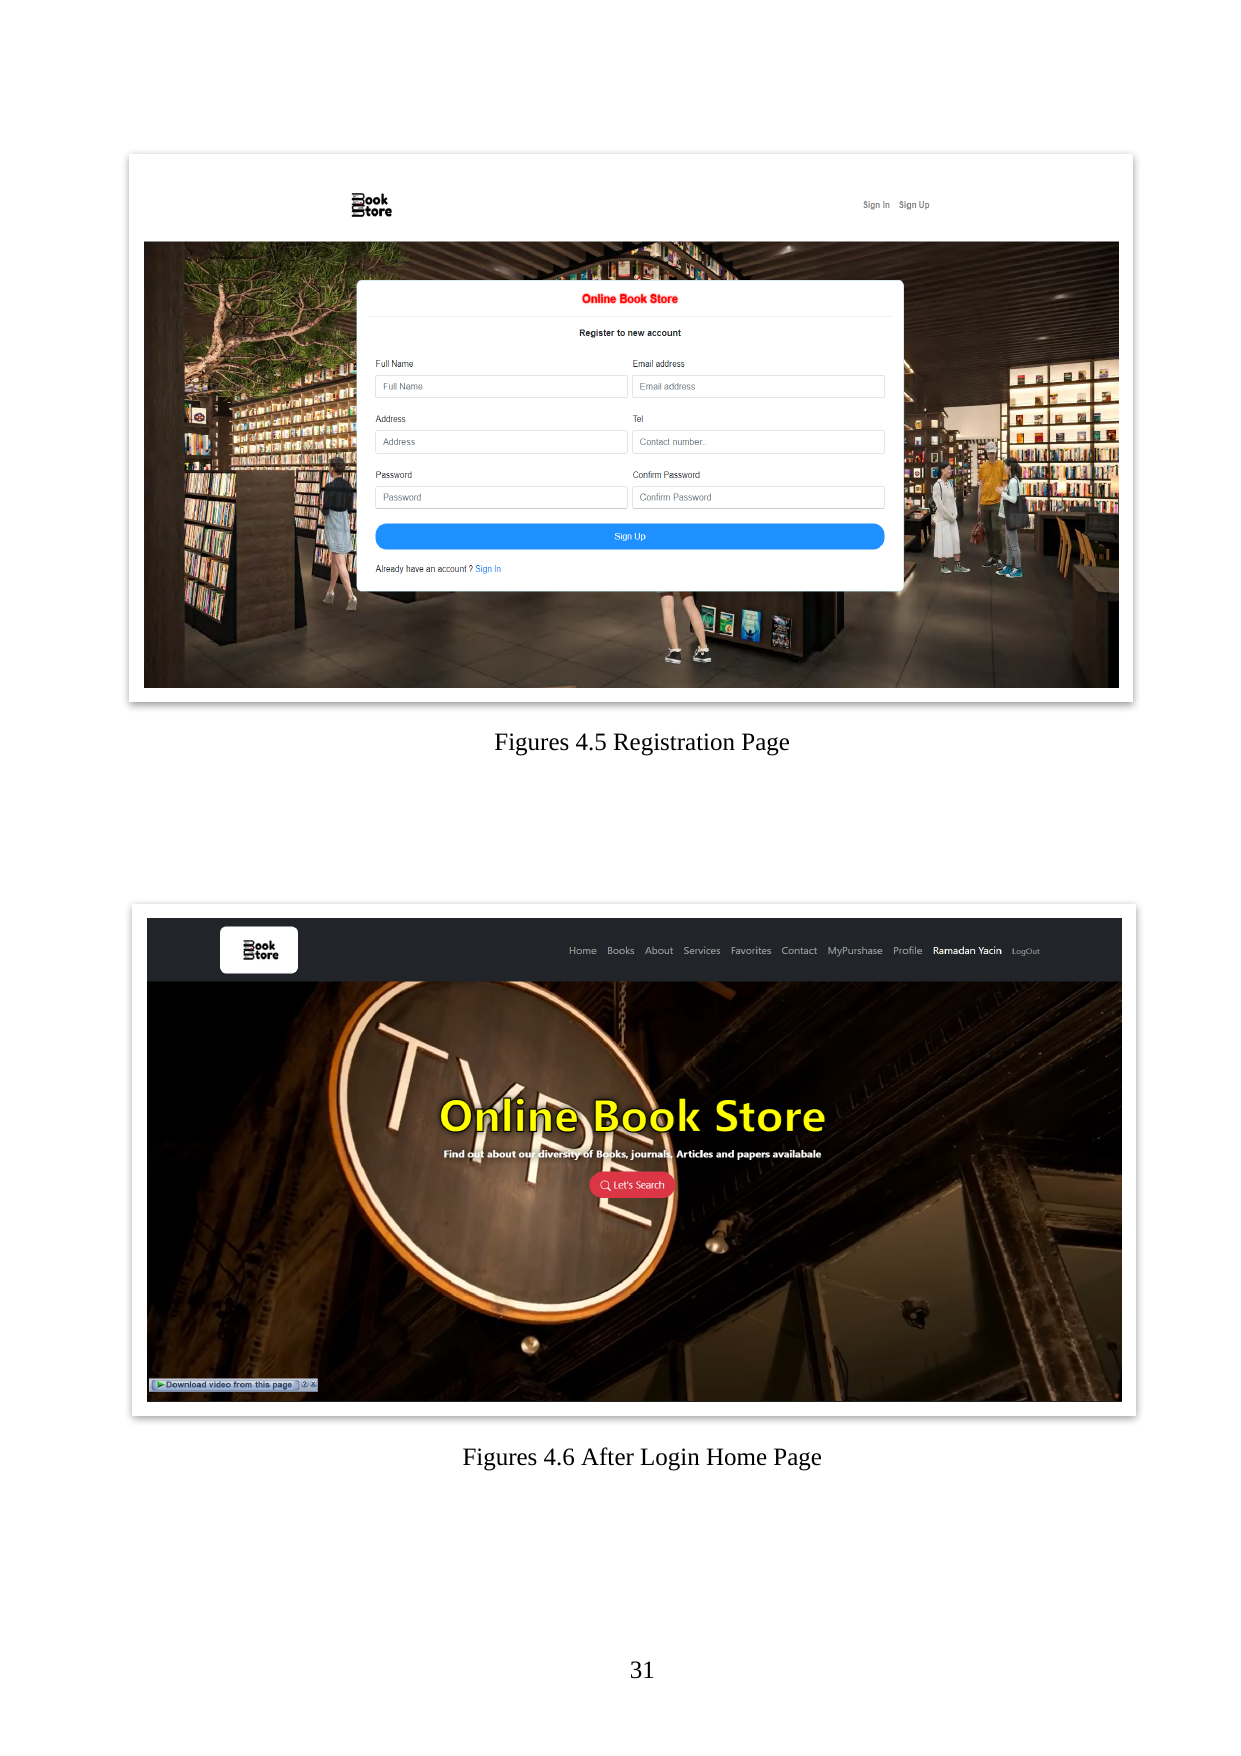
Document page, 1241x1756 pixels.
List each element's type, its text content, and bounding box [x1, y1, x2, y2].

picture [144, 169, 1119, 688]
text Figures 4.5 Registration Page [125, 727, 1159, 756]
picture [147, 918, 1122, 1402]
text Figures 4.6 After Login Home Page [125, 1442, 1159, 1471]
